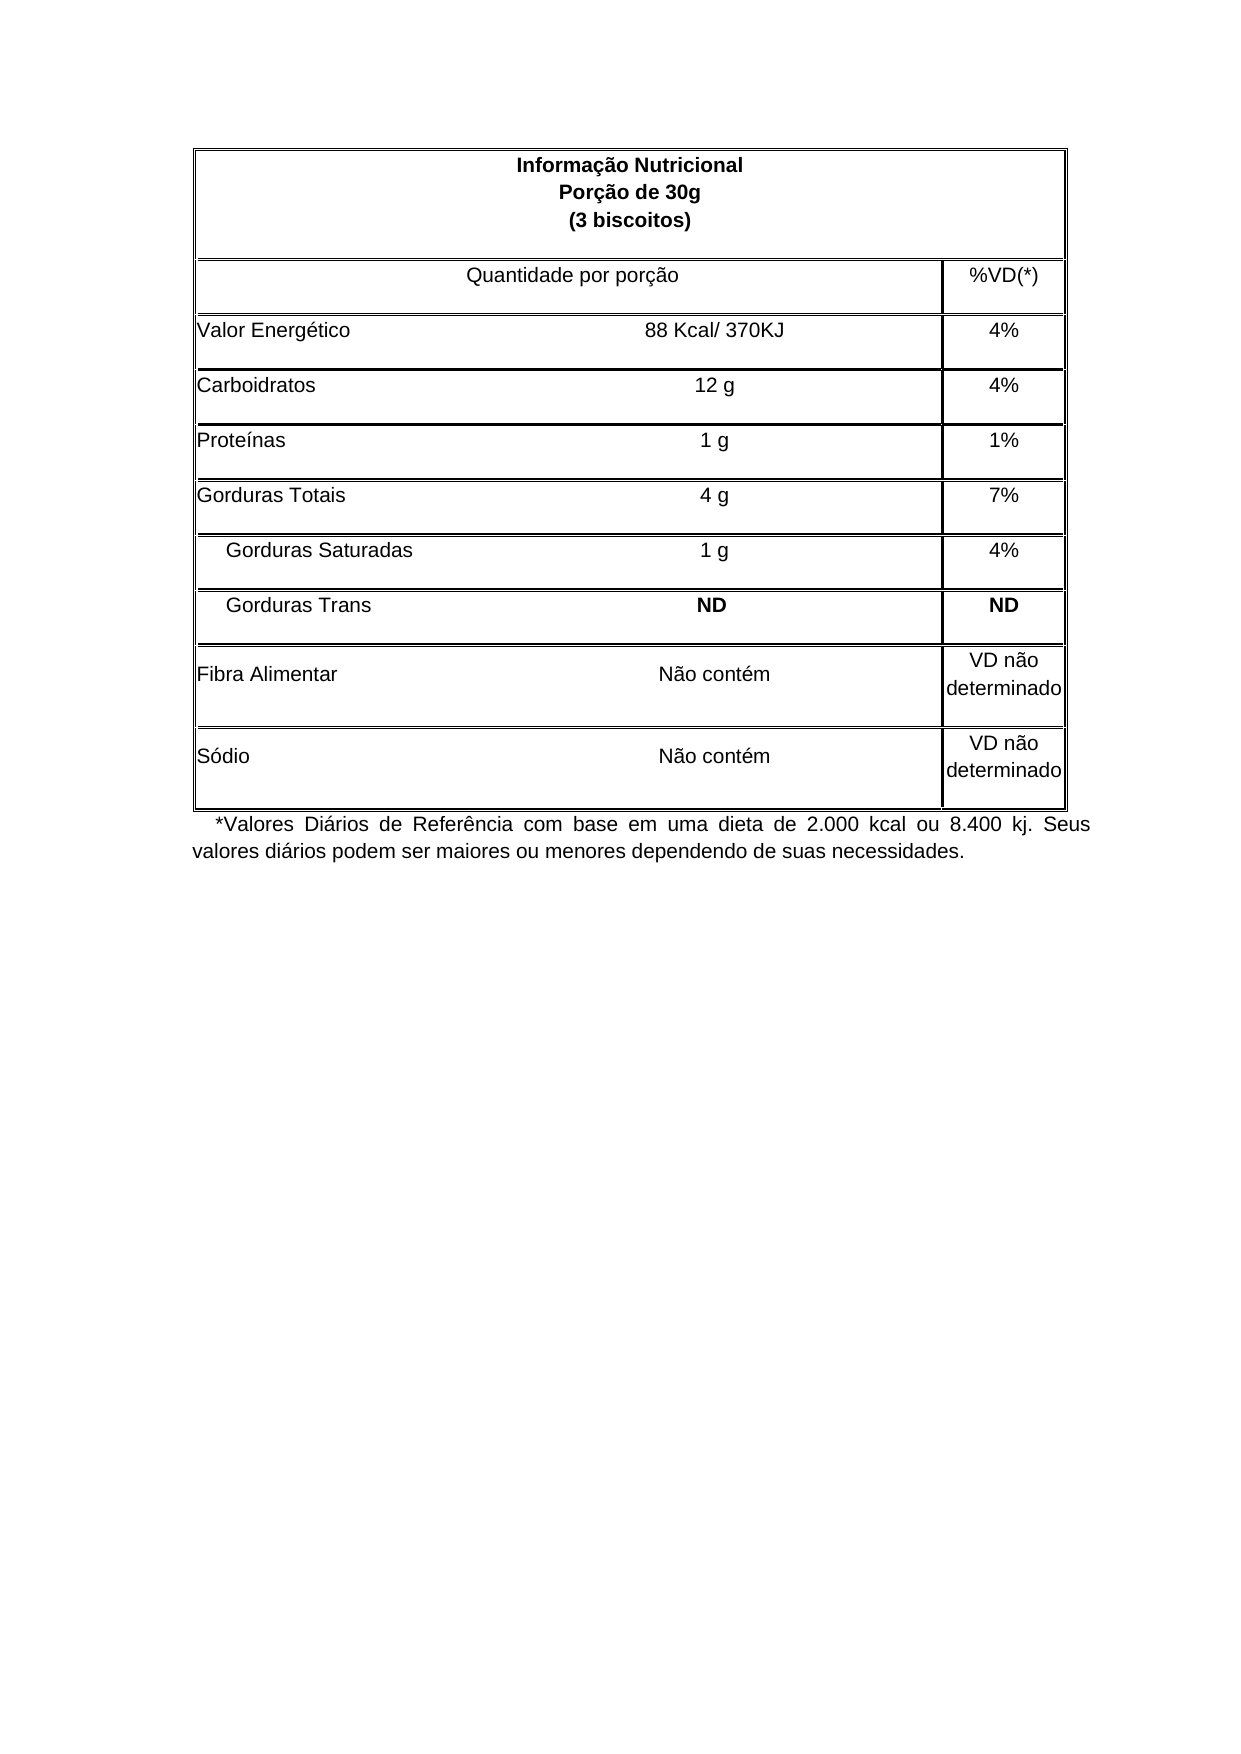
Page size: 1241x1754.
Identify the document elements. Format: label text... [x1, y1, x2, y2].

table_cell ND [944, 588, 1065, 643]
table_cell [196, 478, 941, 533]
table_cell VD não determinado [944, 643, 1065, 726]
table_cell [196, 533, 941, 588]
table_cell [194, 423, 941, 478]
table_cell [196, 643, 941, 726]
table_cell VD não determinado [942, 726, 1066, 808]
table_header Informação Nutricional Porção de 30g (3 biscoitos) [196, 151, 1064, 258]
table_cell %VD(*) [942, 258, 1066, 313]
table_cell [194, 726, 942, 808]
table_cell 4% [944, 533, 1065, 588]
text *Valores Diários de Referência com base em uma dieta de 2.000 kcal ou 8.400 kj. Seus valores diários podem ser maiores ou menores dependendo de suas necessidades. [192, 812, 1093, 863]
table_cell [194, 368, 941, 423]
table_cell [194, 313, 942, 368]
table_cell [196, 588, 941, 643]
table_cell [194, 258, 942, 313]
table_cell 1% [944, 423, 1066, 478]
table_cell 7% [944, 478, 1065, 533]
table_cell 4% [942, 313, 1066, 368]
table_cell 4% [944, 368, 1066, 423]
